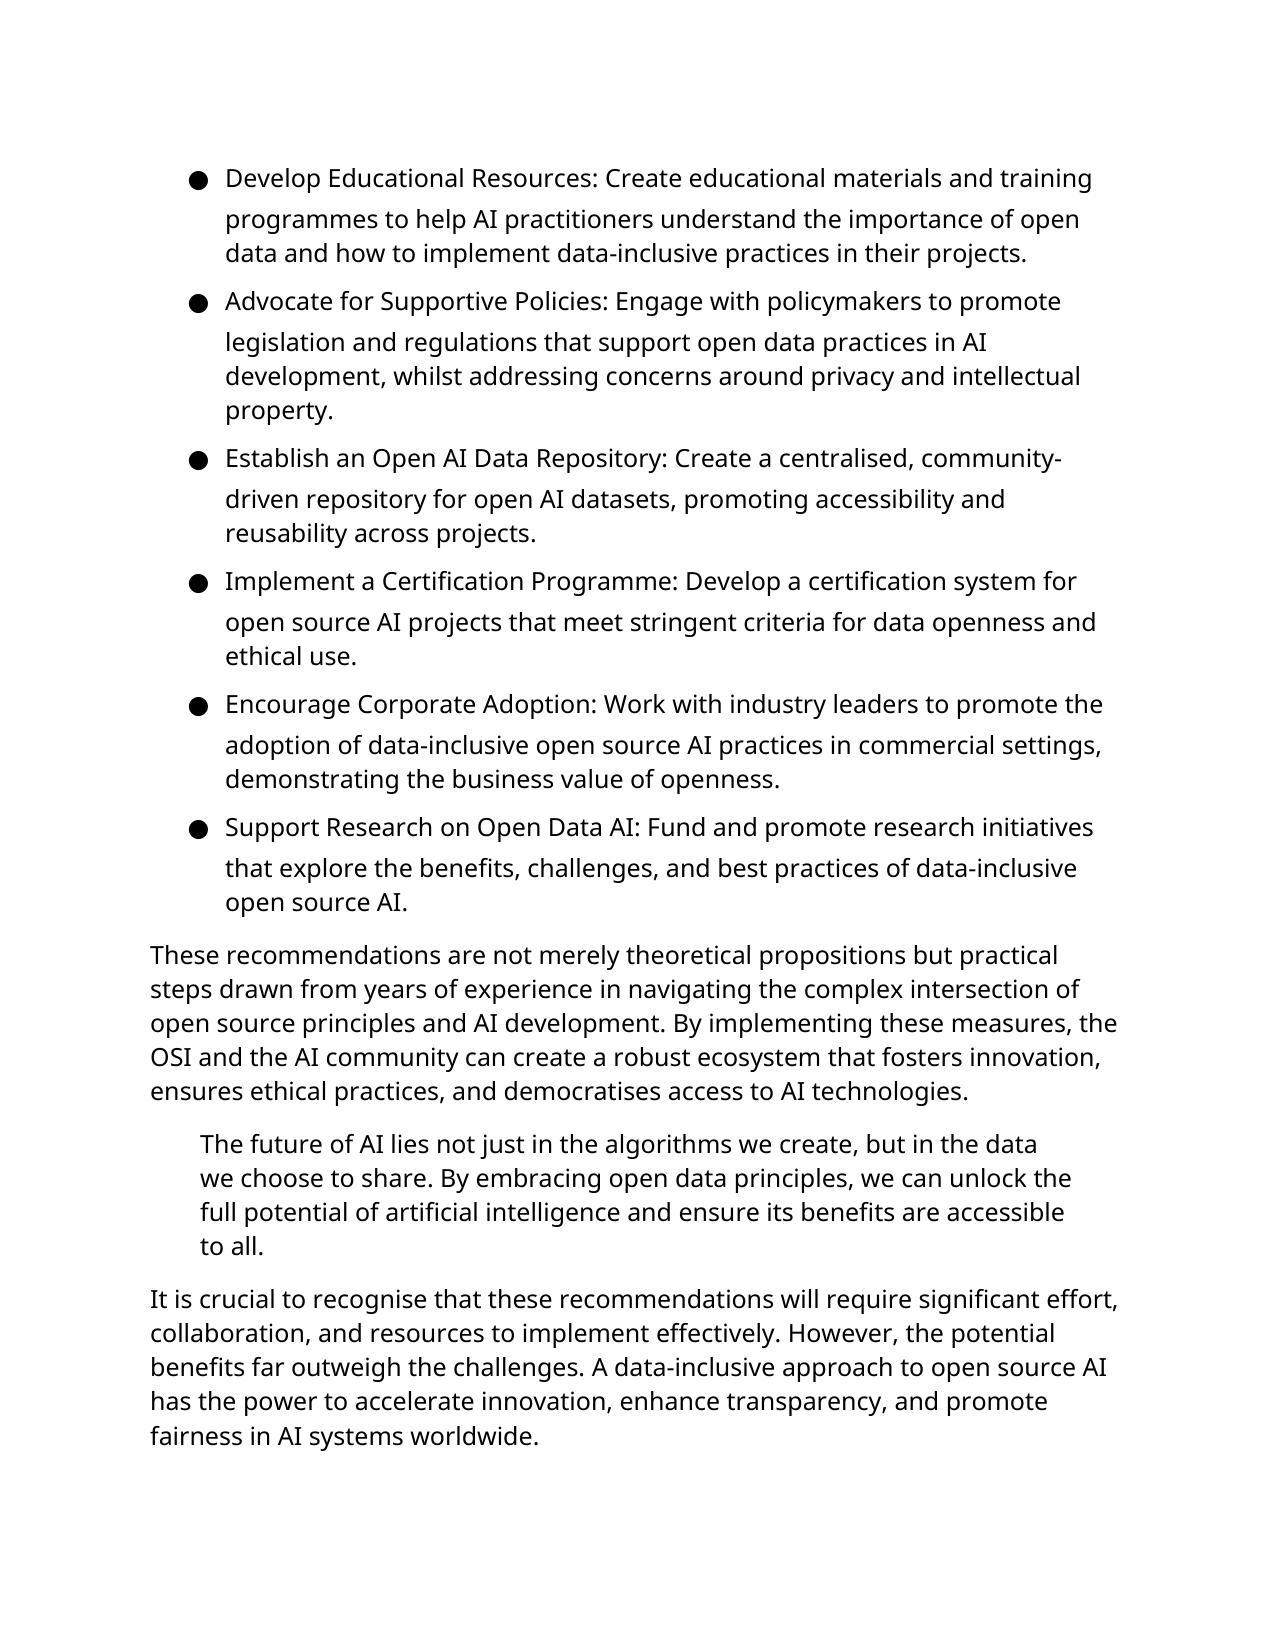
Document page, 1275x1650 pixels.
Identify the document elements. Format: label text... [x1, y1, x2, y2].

text These recommendations are not merely theoretical propositions but practical steps drawn from years of experience in navigating the complex intersection of open source principles and AI development. By implementing these measures, the OSI and the AI community can create a robust ecosystem that fosters innovation, ensures ethical practices, and democratises access to AI technologies. [150, 938, 1125, 1108]
text The future of AI lies not just in the algorithms we create, but in the data we choose to share. By embracing open data principles, we can unlock the full potential of artificial intelligence and ensure its benefits are accessible to all. [200, 1127, 1075, 1263]
list Develop Educational Resources: Create educational materials and training programmes to help AI practitioners understand the importance of open data and how to implement data-inclusive practices in their projects. [187, 150, 1125, 269]
list Establish an Open AI Data Repository: Create a centralised, community-driven repository for open AI datasets, promoting accessibility and reusability across projects. [187, 430, 1125, 550]
list Advocate for Supportive Policies: Engage with policymakers to promote legislation and regulations that support open data practices in AI development, whilst addressing concerns around privacy and intellectual property. [187, 273, 1125, 427]
list Implement a Certification Programme: Develop a certification system for open source AI projects that meet stringent criteria for data openness and ethical use. [187, 553, 1125, 673]
list Encourage Corporate Adoption: Work with industry leaders to promote the adoption of data-inclusive open source AI practices in commercial settings, demonstrating the business value of openness. [187, 677, 1125, 796]
text It is crucial to recognise that these recommendations will require significant effort, collaboration, and resources to implement effectively. However, the potential benefits far outweigh the challenges. A data-inclusive approach to open source AI has the power to accelerate innovation, enhance transparency, and promote fairness in AI systems worldwide. [150, 1282, 1125, 1452]
list Support Research on Open Data AI: Fund and promote research initiatives that explore the benefits, challenges, and best practices of data-inclusive open source AI. [187, 800, 1125, 919]
